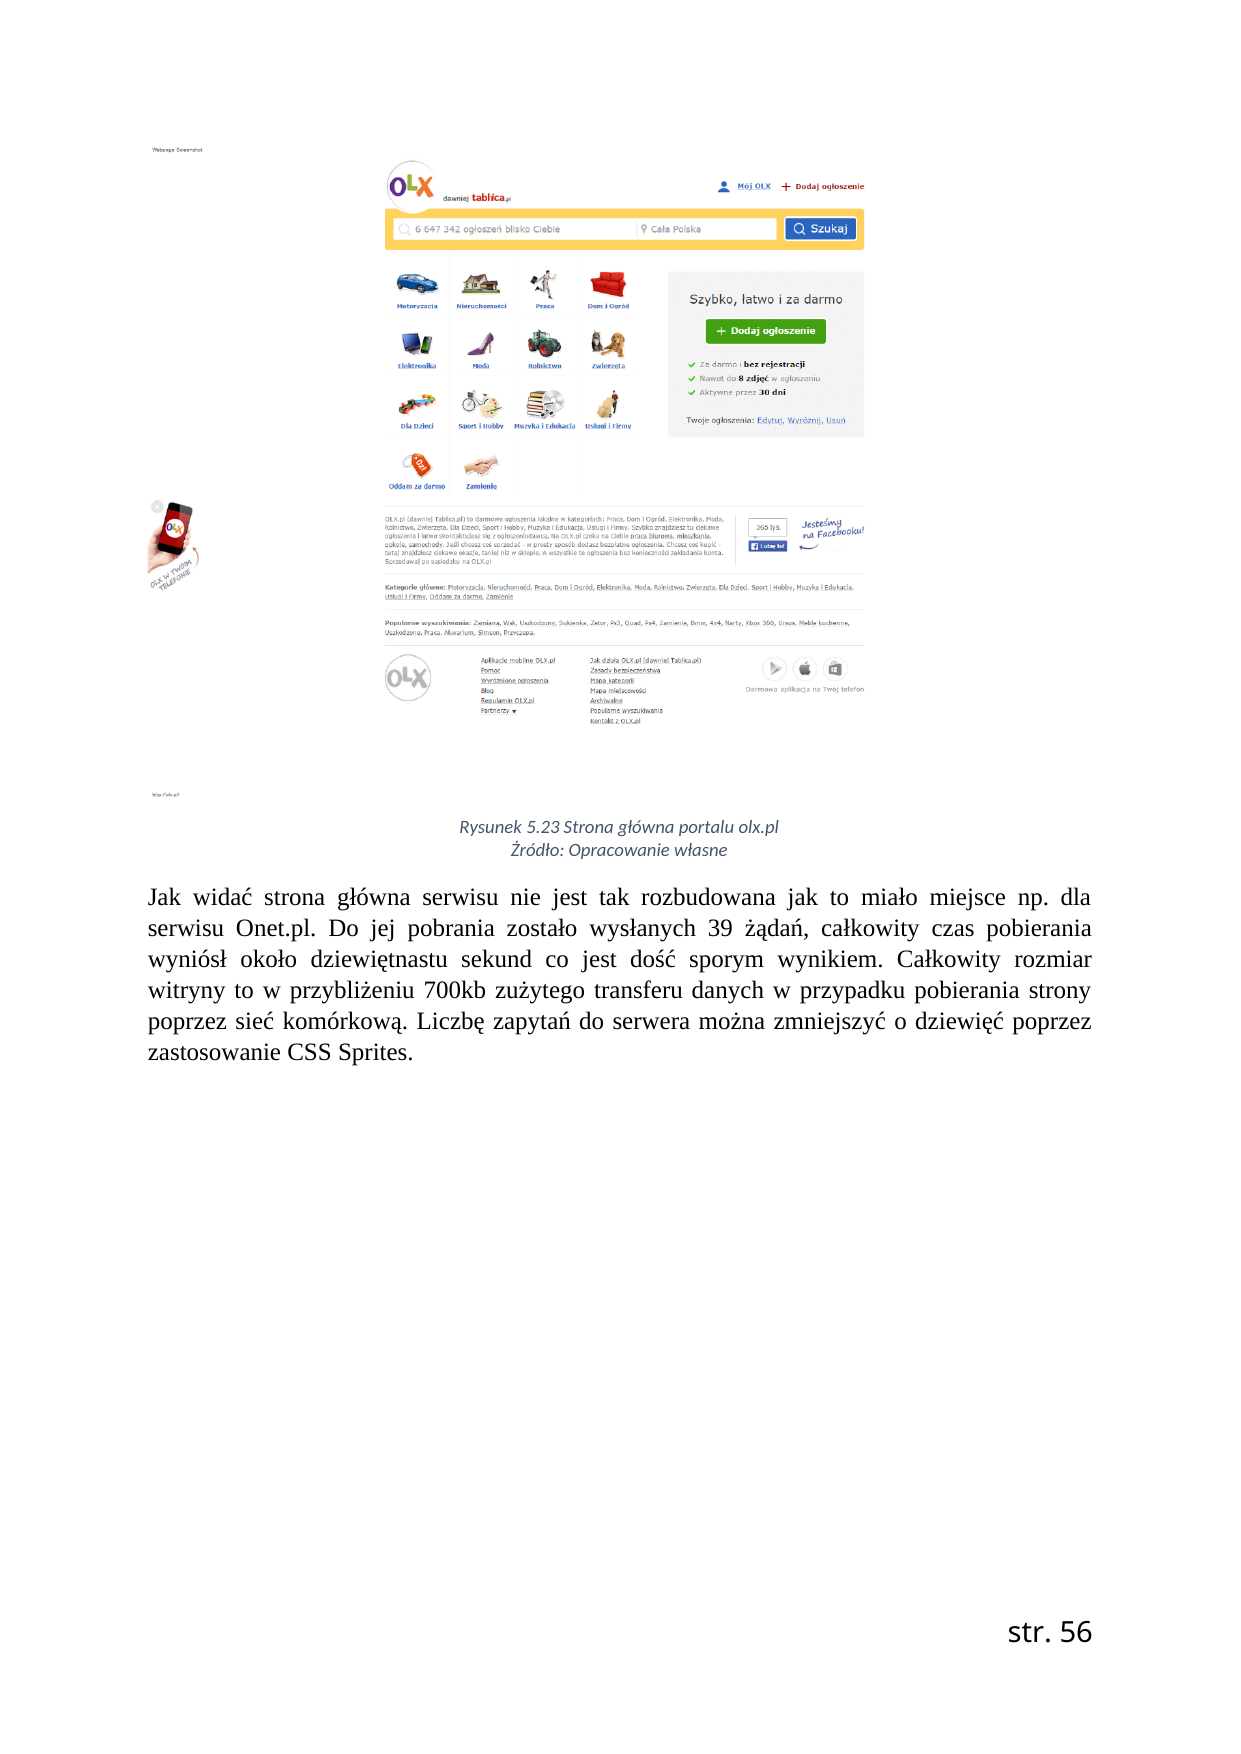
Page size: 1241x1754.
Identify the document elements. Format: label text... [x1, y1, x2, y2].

text Jak widać strona główna serwisu nie jest tak rozbudowana jak to miało miejsce np. dla serwisu Onet.pl. Do jej pobrania zostało wysłanych 39 żądań, całkowity czas pobierania wyniósł około dziewiętnastu sekund co jest dość sporym wynikiem. Całkowity rozmiar witryny to w przybliżeniu 700kb zużytego transferu danych w przypadku pobierania strony poprzez sieć komórkową. Liczbę zapytań do serwera można zmniejszyć o dziewięć poprzez zastosowanie CSS Sprites. [148, 882, 1093, 1066]
picture [147, 147, 1093, 797]
